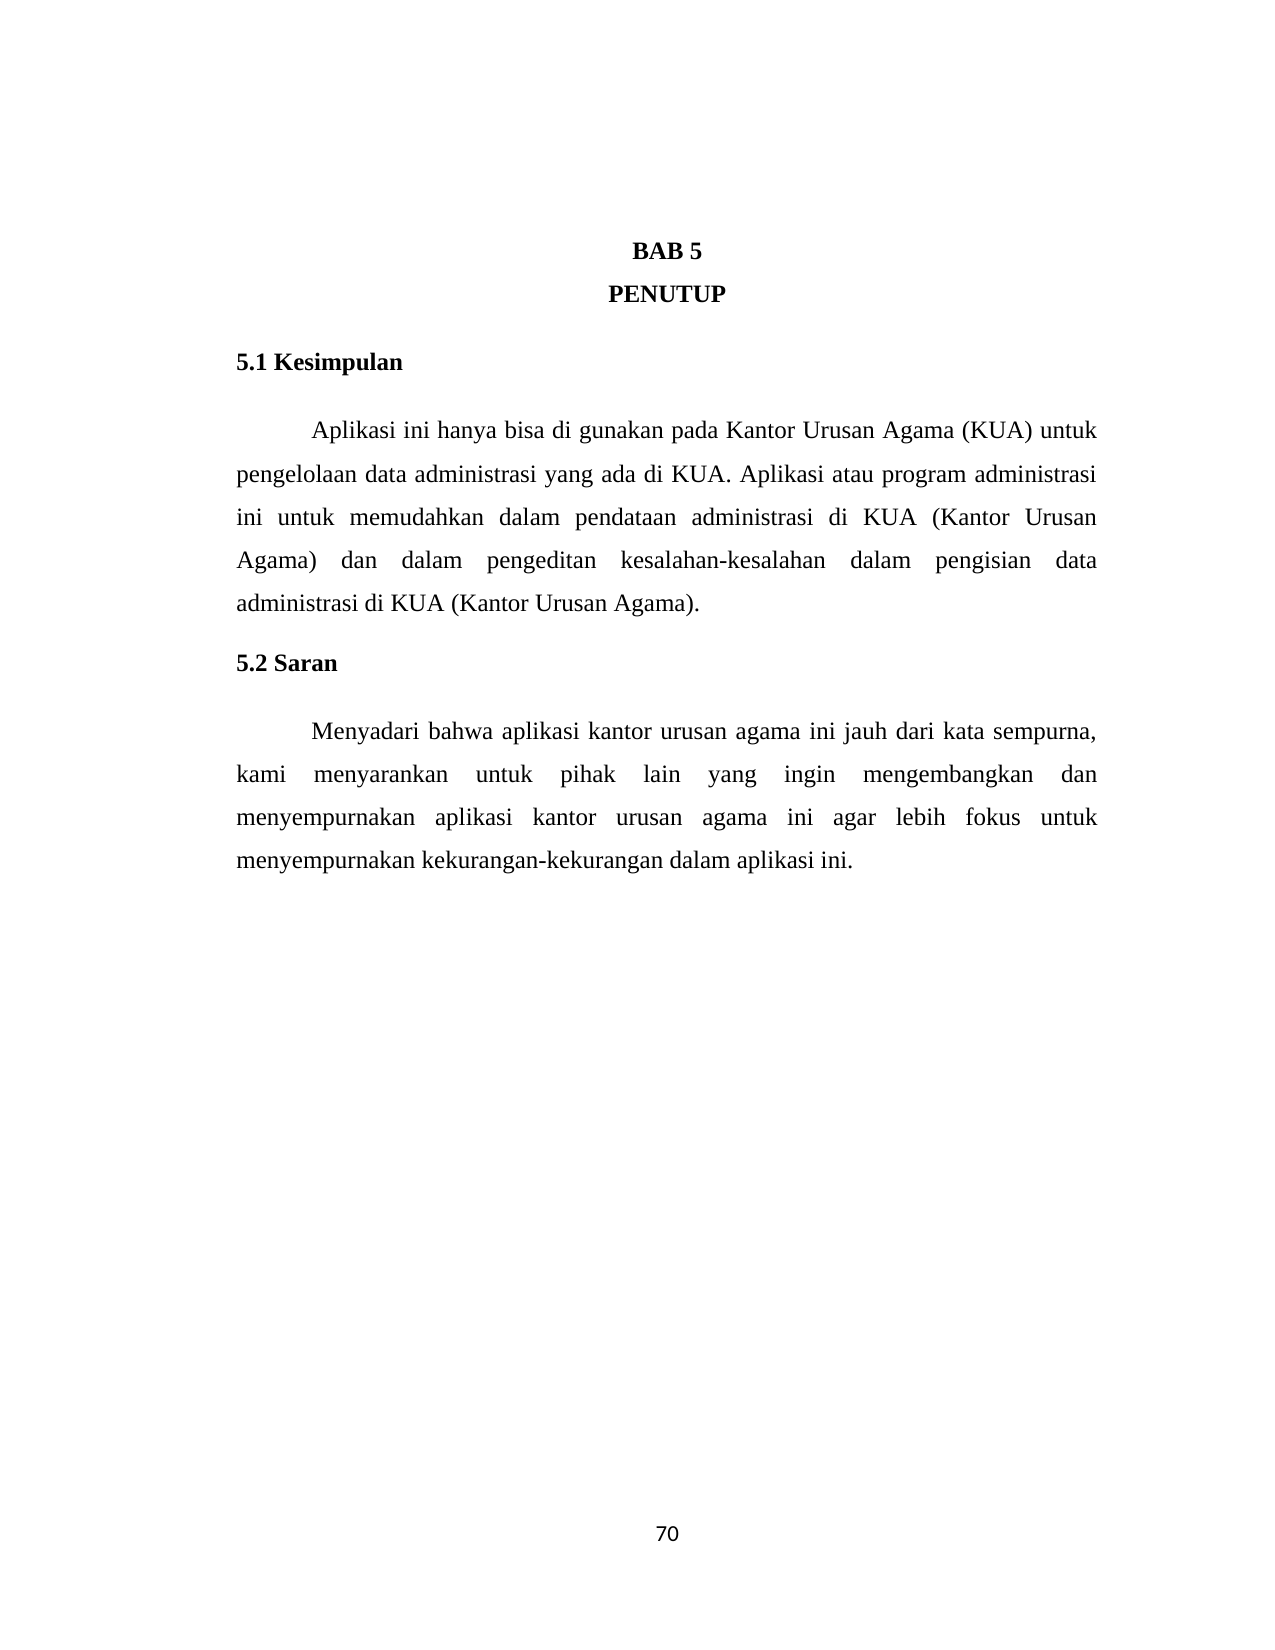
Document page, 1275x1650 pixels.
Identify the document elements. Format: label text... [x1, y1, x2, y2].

subtitle PENUTUP [236, 279, 1098, 308]
text Aplikasi ini hanya bisa di gunakan pada Kantor Urusan Agama (KUA) untuk pengelolaan data administrasi yang ada di KUA. Aplikasi atau program administrasi ini untuk memudahkan dalam pendataan administrasi di KUA (Kantor Urusan Agama) dan dalam pengeditan kesalahan-kesalahan dalam pengisian data administrasi di KUA (Kantor Urusan Agama). [236, 416, 1098, 617]
subtitle 5.1 Kesimpulan [236, 347, 1098, 376]
subtitle 5.2 Saran [236, 648, 1098, 677]
text Menyadari bahwa aplikasi kantor urusan agama ini jauh dari kata sempurna, kami menyarankan untuk pihak lain yang ingin mengembangkan dan menyempurnakan aplikasi kantor urusan agama ini agar lebih fokus untuk menyempurnakan kekurangan-kekurangan dalam aplikasi ini. [236, 716, 1098, 874]
subtitle BAB 5 [236, 236, 1098, 265]
